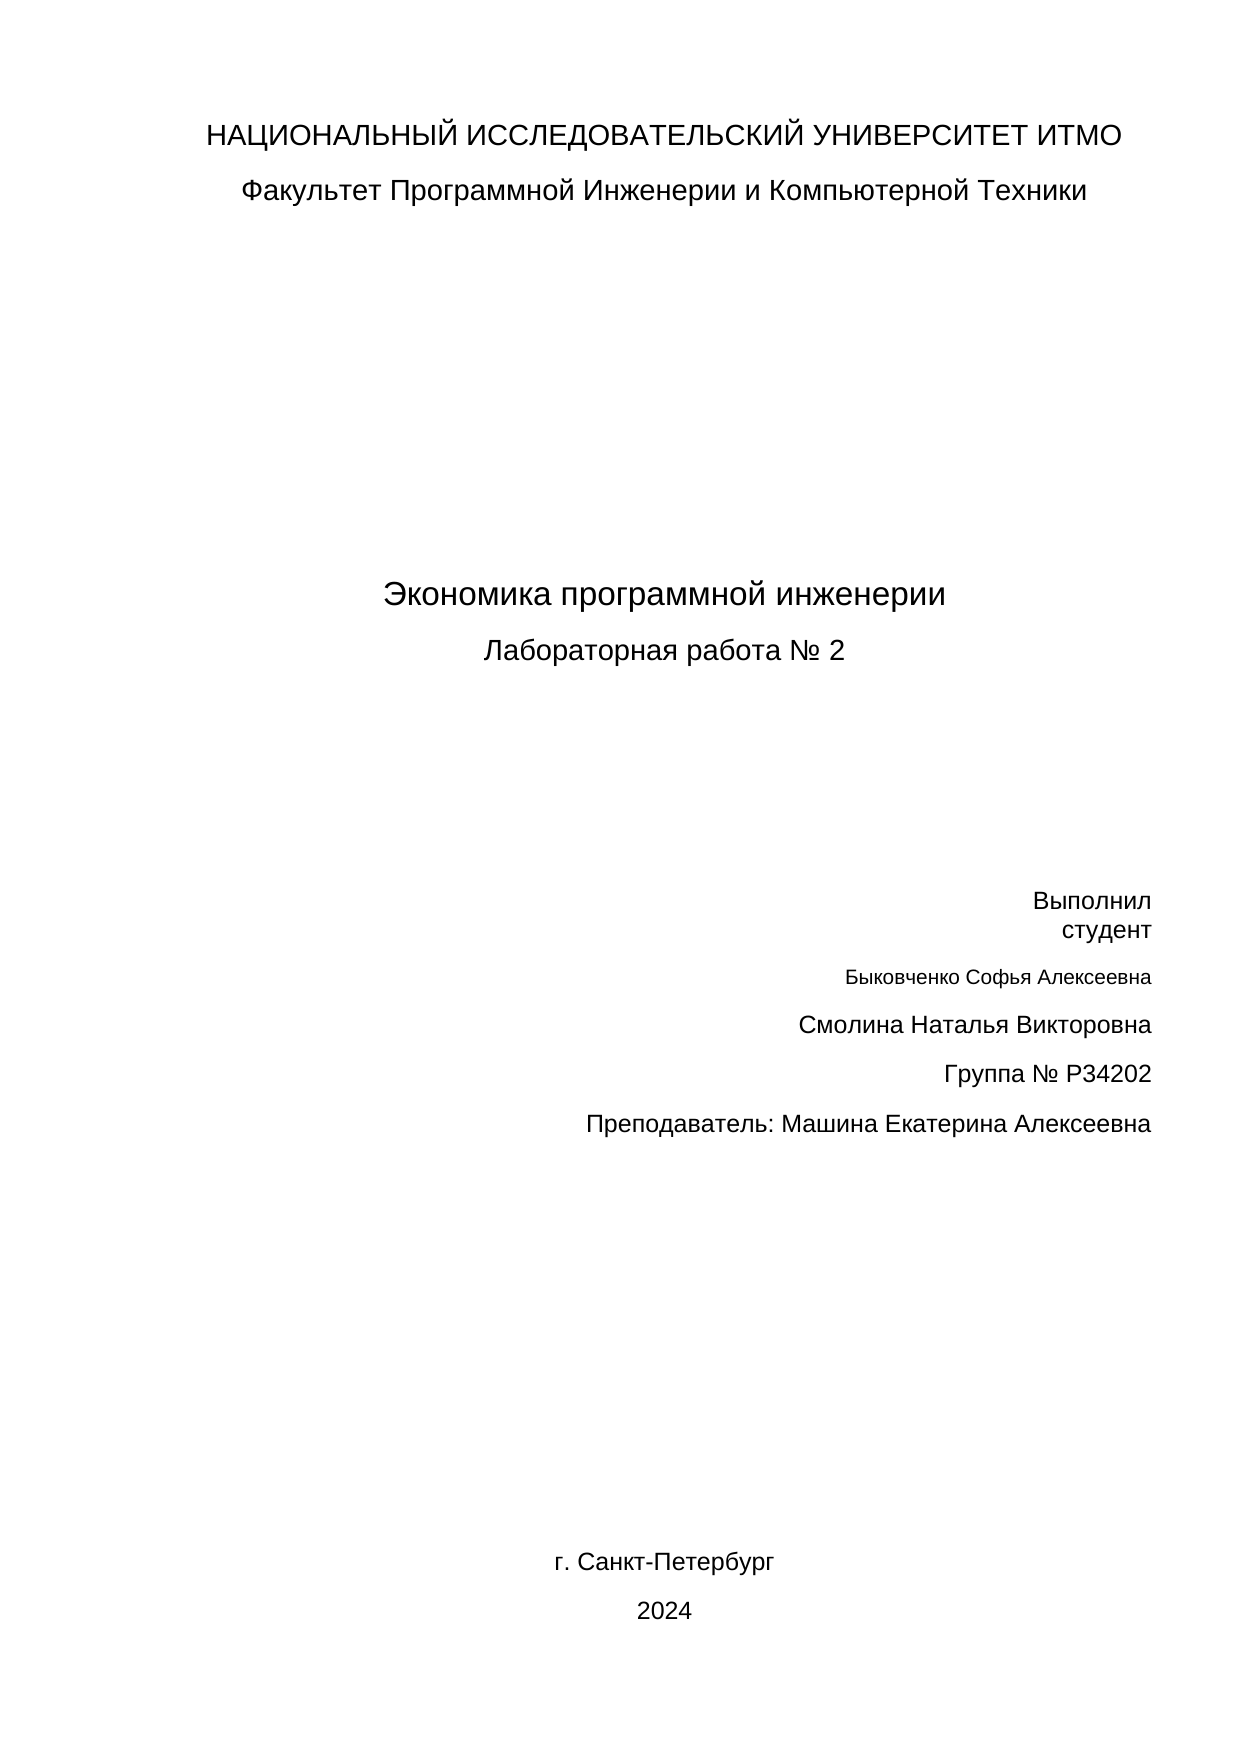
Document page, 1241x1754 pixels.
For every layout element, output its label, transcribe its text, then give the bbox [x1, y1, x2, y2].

text Выполнил студент [177, 886, 1152, 943]
text Факультет Программной Инженерии и Компьютерной Техники [177, 172, 1152, 206]
text Преподаватель: Машина Екатерина Алексеевна [177, 1109, 1152, 1137]
text 2024 [177, 1596, 1152, 1625]
text НАЦИОНАЛЬНЫЙ ИССЛЕДОВАТЕЛЬСКИЙ УНИВЕРСИТЕТ ИТМО [177, 118, 1152, 152]
text Экономика программной инженерии [177, 574, 1152, 612]
text Лабораторная работа № [177, 633, 1152, 667]
text Группа № [177, 1059, 1152, 1088]
text г. Санкт-Петербург [177, 1546, 1152, 1575]
